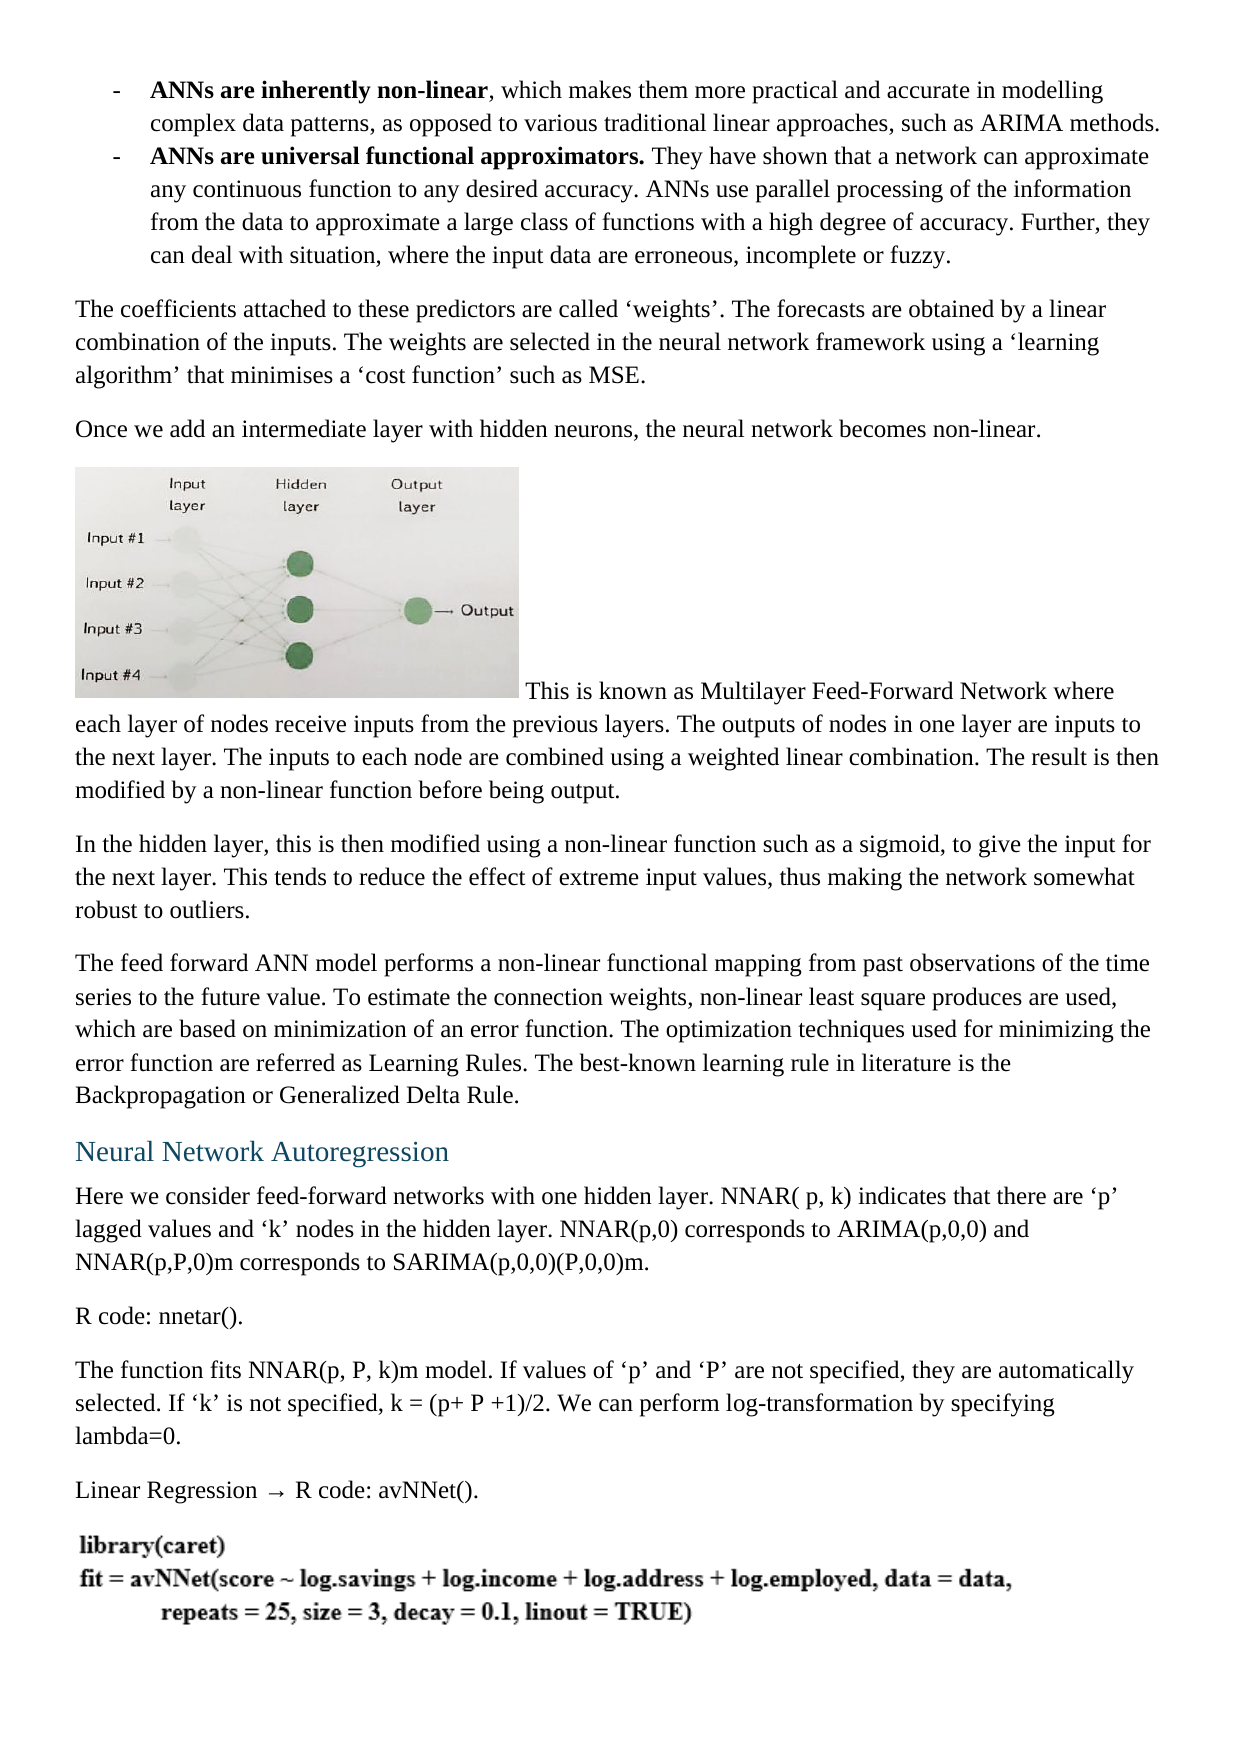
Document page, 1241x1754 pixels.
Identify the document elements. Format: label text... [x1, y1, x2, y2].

subtitle Neural Network Autoregression [75, 1134, 1165, 1168]
picture [75, 1528, 1019, 1628]
text The feed forward ANN model performs a non-linear functional mapping from past observations of the time series to the future value. To estimate the connection weights, non-linear least square produces are used, which are based on minimization of an error function. The optimization techniques used for minimizing the error function are referred as Learning Rules. The best-known learning rule in literature is the Backpropagation or Generalized Delta Rule. [75, 948, 1165, 1109]
picture [75, 467, 519, 698]
text R code: nnetar(). [75, 1301, 1165, 1330]
text The function fits NNAR(p, P, k)m model. If values of ‘p’ and ‘P’ are not specified, they are automatically selected. If ‘k’ is not specified, k = (p+ P +1)/2. We can perform log-transformation by specifying lambda=0. [75, 1355, 1165, 1450]
text Linear Regression → R code: avNNet(). [75, 1475, 1165, 1504]
text Here we consider feed-forward networks with one hidden layer. NNAR( p, k) indicates that there are ‘p’ lagged values and ‘k’ nodes in the hidden layer. NNAR(p,0) corresponds to ARIMA(p,0,0) and NNAR(p,P,0)m corresponds to SARIMA(p,0,0)(P,0,0)m. [75, 1181, 1165, 1276]
text In the hidden layer, this is then modified using a non-linear function such as a sigmoid, to give the input for the next layer. This tends to reduce the effect of extreme input values, thus making the network somewhat robust to outliers. [75, 829, 1165, 923]
text Once we add an intermediate layer with hidden neurons, the neural network becomes non-linear. [75, 414, 1165, 443]
text The coefficients attached to these predictors are called ‘weights’. The forecasts are obtained by a linear combination of the inputs. The weights are selected in the neural network framework using a ‘learning algorithm’ that minimises a ‘cost function’ such as MSE. [75, 294, 1165, 389]
list ANNs are universal functional approximators. They have shown that a network can approximate any continuous function to any desired accuracy. ANNs use parallel processing of the information from the data to approximate a large class of functions with a high degree of accuracy. Further, they can deal with situation, where the input data are erroneous, incomplete or fuzzy. [112, 141, 1165, 269]
list ANNs are inherently non-linear, which makes them more practical and accurate in modelling complex data patterns, as opposed to various traditional linear approaches, such as ARIMA methods. [112, 75, 1165, 137]
